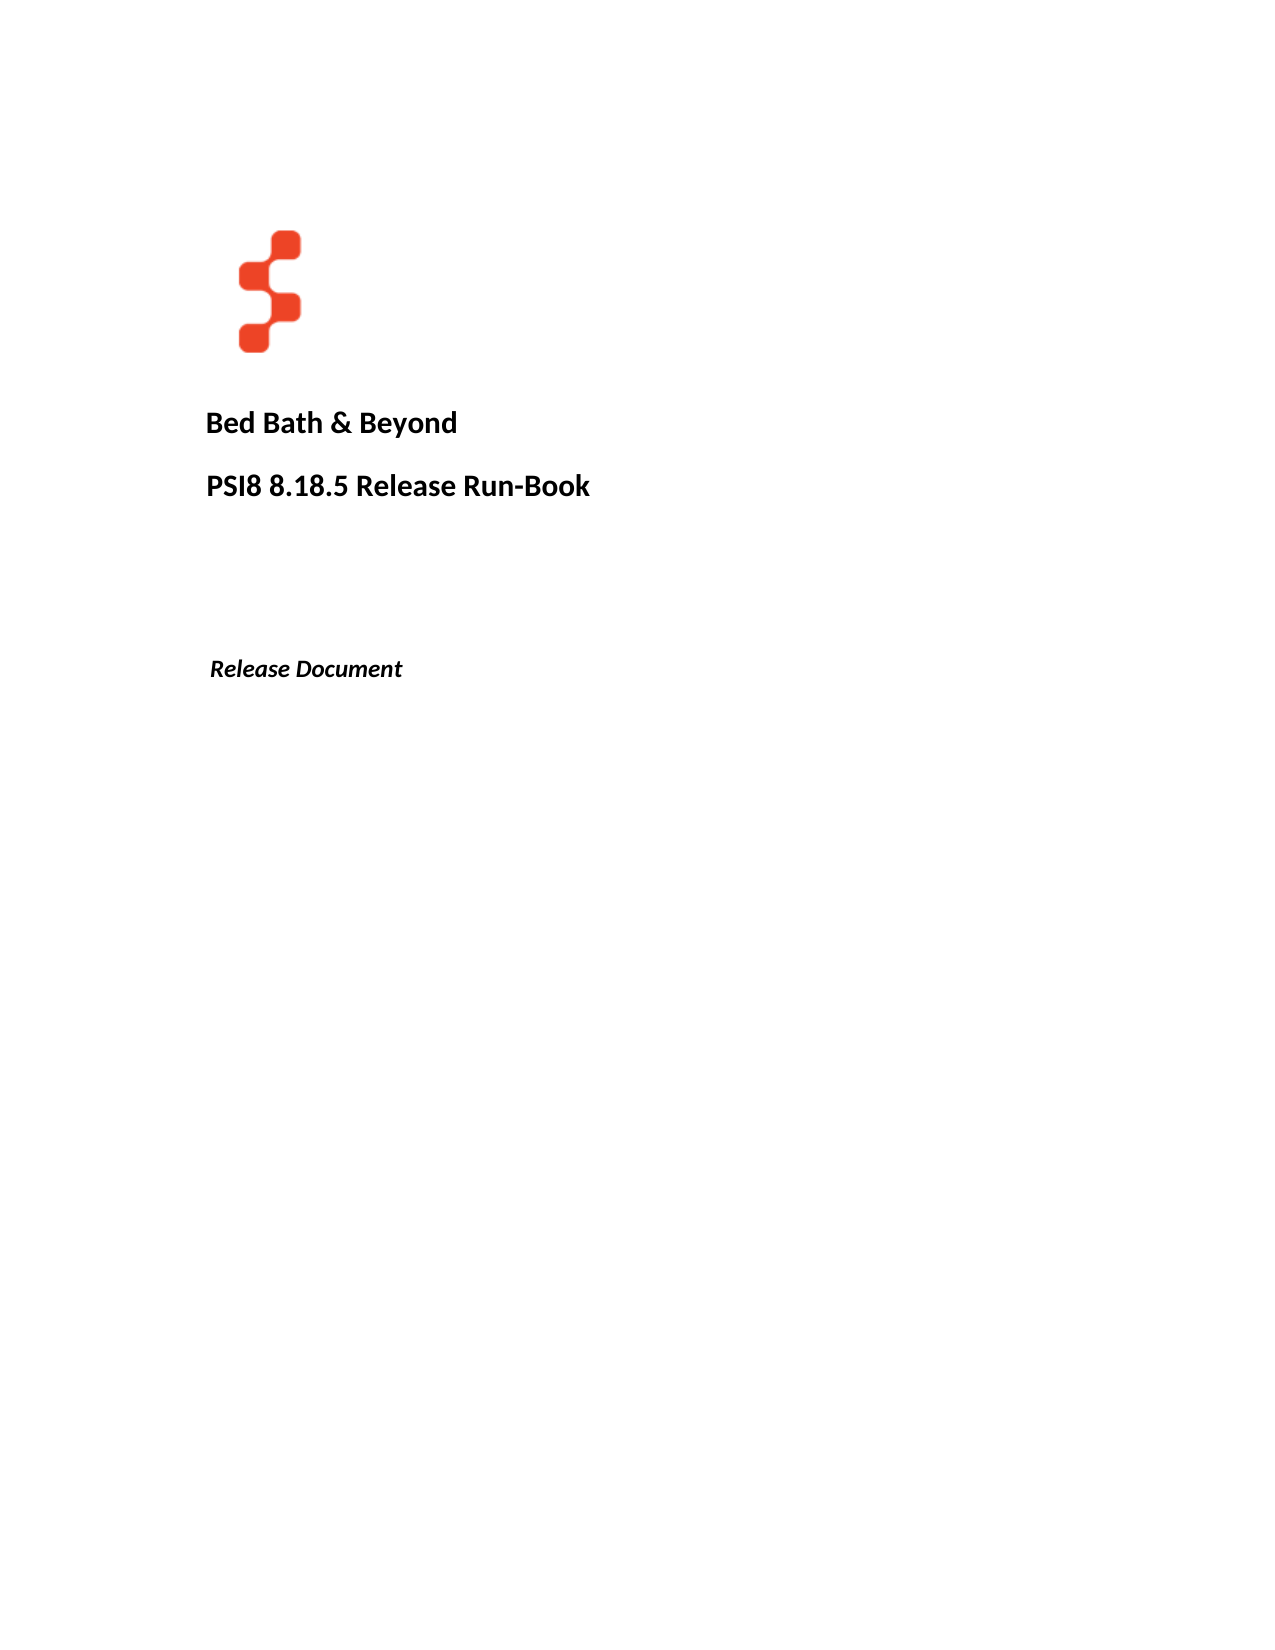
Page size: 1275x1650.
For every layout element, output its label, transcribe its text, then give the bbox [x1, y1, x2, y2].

picture [221, 212, 314, 363]
text PSI8 8.18.5 Release Run-Book [150, 466, 1125, 504]
text Release Document [210, 654, 1125, 684]
title Bed Bath & Beyond [150, 403, 1125, 441]
